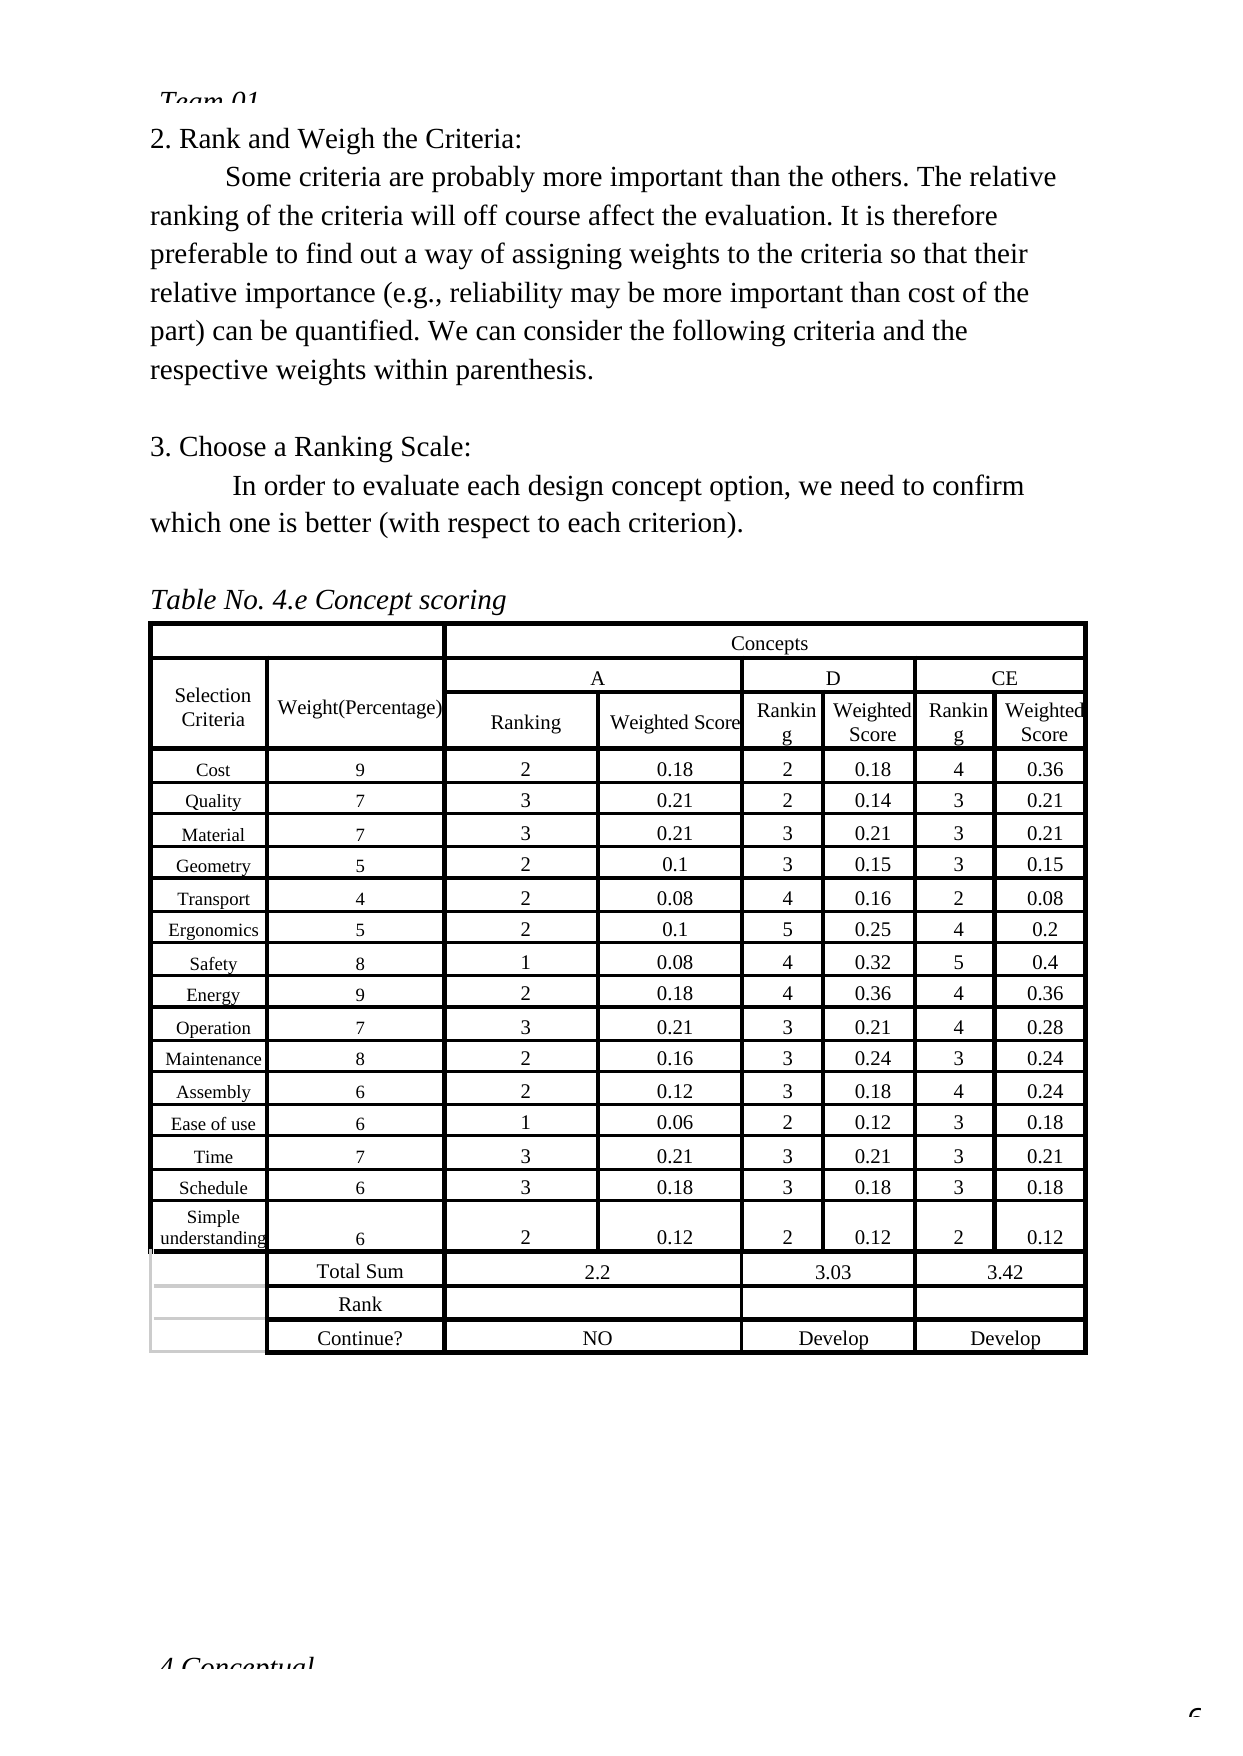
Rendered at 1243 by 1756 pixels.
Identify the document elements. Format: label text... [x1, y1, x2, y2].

table_cell 0.18 [825, 1073, 913, 1103]
table_cell 2 [917, 1202, 992, 1249]
table_cell 3 [447, 784, 596, 812]
table_cell 1 [447, 1106, 596, 1134]
table_header Concepts [447, 626, 1083, 656]
table_cell 0.21 [825, 1009, 913, 1039]
table_cell 2 [447, 977, 596, 1005]
table_cell 0.32 [825, 944, 913, 974]
table_cell 3 [744, 848, 821, 876]
table_cell Geometry [153, 848, 265, 876]
table_cell Rankin g [744, 694, 821, 746]
table_cell 4 [917, 1009, 992, 1039]
table_cell 2 [447, 1202, 596, 1249]
table_cell 2.2 [447, 1254, 740, 1284]
text Table No. 4.e Concept scoring [150, 582, 1226, 616]
table_cell Develop [743, 1322, 913, 1350]
table_cell 6 [269, 1106, 442, 1134]
table_cell 3 [917, 848, 992, 876]
table_cell 0.08 [997, 880, 1083, 909]
table_cell 0.28 [997, 1009, 1083, 1039]
table_cell 0.21 [600, 784, 740, 812]
table_cell Safety [153, 944, 265, 974]
table_cell Ranking [447, 694, 596, 746]
table_cell Continue? [269, 1322, 442, 1350]
table_cell 6 [269, 1202, 442, 1249]
table_cell 0.24 [997, 1042, 1083, 1070]
table_cell 2 [447, 880, 596, 909]
table_cell 0.12 [825, 1106, 913, 1134]
table_cell 0.2 [997, 913, 1083, 941]
text Some criteria are probably more important than the others. The relative ranking of the criteria will off course affect the evaluation. It is therefore preferable to find out a way of assigning weights to the criteria so that their relative importance (e.g., reliability may be more important than cost of the part) can be quantified. We can consider the following criteria and the respective weights within parenthesis. [150, 159, 1082, 386]
table_cell 0.21 [997, 784, 1083, 812]
table_cell 4 [917, 977, 992, 1005]
table_cell 0.18 [600, 751, 740, 781]
table_cell 5 [744, 913, 821, 941]
table_cell Quality [153, 784, 265, 812]
table_cell 4 [744, 977, 821, 1005]
table_cell 0.25 [825, 913, 913, 941]
table_cell 3 [917, 1137, 992, 1168]
table_cell 3 [744, 1042, 821, 1070]
table_cell 2 [744, 751, 821, 781]
list Rank and Weigh the Criteria: [150, 121, 1226, 154]
table_cell [152, 1317, 265, 1350]
table_cell 0.21 [997, 815, 1083, 845]
table_cell D [744, 660, 913, 689]
table_cell Operation [153, 1009, 265, 1039]
table_cell Time [153, 1137, 265, 1168]
table_cell 4 [269, 880, 442, 909]
table_cell 0.1 [600, 848, 740, 876]
table_cell Weighted Score [600, 694, 740, 746]
table_cell 2 [744, 784, 821, 812]
table_cell 0.24 [997, 1073, 1083, 1103]
table_cell 0.15 [997, 848, 1083, 876]
table_cell 5 [269, 848, 442, 876]
table_cell 0.21 [600, 1009, 740, 1039]
table_cell 0.12 [997, 1202, 1083, 1249]
table_cell Maintenance [153, 1042, 265, 1070]
table_cell 0.36 [997, 977, 1083, 1005]
table_cell 0.08 [600, 880, 740, 909]
text In order to evaluate each design concept option, we need to confirm which one is better (with respect to each criterion). [150, 468, 1082, 539]
table_cell [447, 1288, 740, 1317]
table_cell 5 [917, 944, 992, 974]
table_cell 4 [917, 913, 992, 941]
table_cell 7 [269, 784, 442, 812]
table_cell 8 [269, 1042, 442, 1070]
table_cell 7 [269, 815, 442, 845]
table_cell 4 [917, 751, 992, 781]
table_cell 3 [744, 815, 821, 845]
table_cell CE [917, 660, 1083, 689]
table_cell 7 [269, 1137, 442, 1168]
table_cell Energy [153, 977, 265, 1005]
table_cell 0.18 [997, 1106, 1083, 1134]
table_cell 0.18 [600, 1171, 740, 1199]
table_cell 0.12 [600, 1073, 740, 1103]
table_cell Schedule [153, 1171, 265, 1199]
table_cell Weighted Score [825, 694, 913, 746]
table_cell 3 [744, 1171, 821, 1199]
table_cell 3 [744, 1137, 821, 1168]
table_cell 0.14 [825, 784, 913, 812]
table_cell 0.18 [600, 977, 740, 1005]
table_cell [152, 1284, 265, 1317]
table_cell 3 [447, 1009, 596, 1039]
table_cell [917, 1288, 1083, 1317]
table_cell 3 [447, 815, 596, 845]
table_cell 0.36 [825, 977, 913, 1005]
table_cell Transport [153, 880, 265, 909]
table_cell 3.03 [743, 1254, 913, 1284]
table_cell 2 [917, 880, 992, 909]
table_cell Rank [269, 1288, 442, 1317]
table_cell 3 [447, 1171, 596, 1199]
table_cell Material [153, 815, 265, 845]
table_cell 3 [744, 1009, 821, 1039]
table_cell 0.12 [600, 1202, 740, 1249]
table_cell NO [447, 1322, 740, 1350]
table_cell 3 [917, 784, 992, 812]
table_cell 0.18 [825, 1171, 913, 1199]
list Choose a Ranking Scale: [150, 429, 1226, 462]
table_cell 0.21 [997, 1137, 1083, 1168]
table_cell Weighted Score [997, 694, 1083, 746]
table_cell 2 [447, 1073, 596, 1103]
table_cell 2 [744, 1202, 821, 1249]
table_cell A [447, 660, 740, 689]
table_cell 1 [447, 944, 596, 974]
table_cell Selection Criteria [153, 660, 265, 746]
table_cell 6 [269, 1171, 442, 1199]
table_cell 0.21 [825, 815, 913, 845]
table_cell Assembly [153, 1073, 265, 1103]
table_cell 0.15 [825, 848, 913, 876]
table_cell 0.4 [997, 944, 1083, 974]
table_cell Ease of use [153, 1106, 265, 1134]
table_cell [743, 1288, 913, 1317]
table_header [153, 626, 442, 656]
table_cell 6 [269, 1073, 442, 1103]
table_cell 8 [269, 944, 442, 974]
table_cell 2 [447, 848, 596, 876]
table_cell 3 [744, 1073, 821, 1103]
table_cell Total Sum [269, 1254, 442, 1284]
table_cell 3 [447, 1137, 596, 1168]
table_cell 0.08 [600, 944, 740, 974]
table_cell 0.16 [825, 880, 913, 909]
table_cell 0.16 [600, 1042, 740, 1070]
table_cell 0.24 [825, 1042, 913, 1070]
table_cell 0.21 [825, 1137, 913, 1168]
table_cell Simple understanding [153, 1202, 265, 1249]
table_cell 4 [744, 880, 821, 909]
table_cell 9 [269, 977, 442, 1005]
table_cell 0.21 [600, 1137, 740, 1168]
table_cell 2 [447, 1042, 596, 1070]
table_cell 4 [744, 944, 821, 974]
table_cell 9 [269, 751, 442, 781]
table_cell 3 [917, 1171, 992, 1199]
table_cell 0.21 [600, 815, 740, 845]
table_cell 0.06 [600, 1106, 740, 1134]
table_cell 3 [917, 815, 992, 845]
table_cell Rankin g [917, 694, 992, 746]
table_cell Ergonomics [153, 913, 265, 941]
table_cell 5 [269, 913, 442, 941]
table_cell 7 [269, 1009, 442, 1039]
table_cell Cost [153, 751, 265, 781]
table_cell 0.1 [600, 913, 740, 941]
table_cell 3 [917, 1042, 992, 1070]
table_cell 2 [744, 1106, 821, 1134]
table_cell 3 [917, 1106, 992, 1134]
table_cell 0.36 [997, 751, 1083, 781]
table_cell 3.42 [917, 1254, 1083, 1284]
table_cell 2 [447, 913, 596, 941]
table_cell [152, 1250, 265, 1284]
table_cell 0.12 [825, 1202, 913, 1249]
table_cell 2 [447, 751, 596, 781]
table_cell Develop [917, 1322, 1083, 1350]
table_cell Weight(Percentage) [269, 660, 442, 746]
table_cell 0.18 [825, 751, 913, 781]
table_cell 4 [917, 1073, 992, 1103]
table_cell 0.18 [997, 1171, 1083, 1199]
